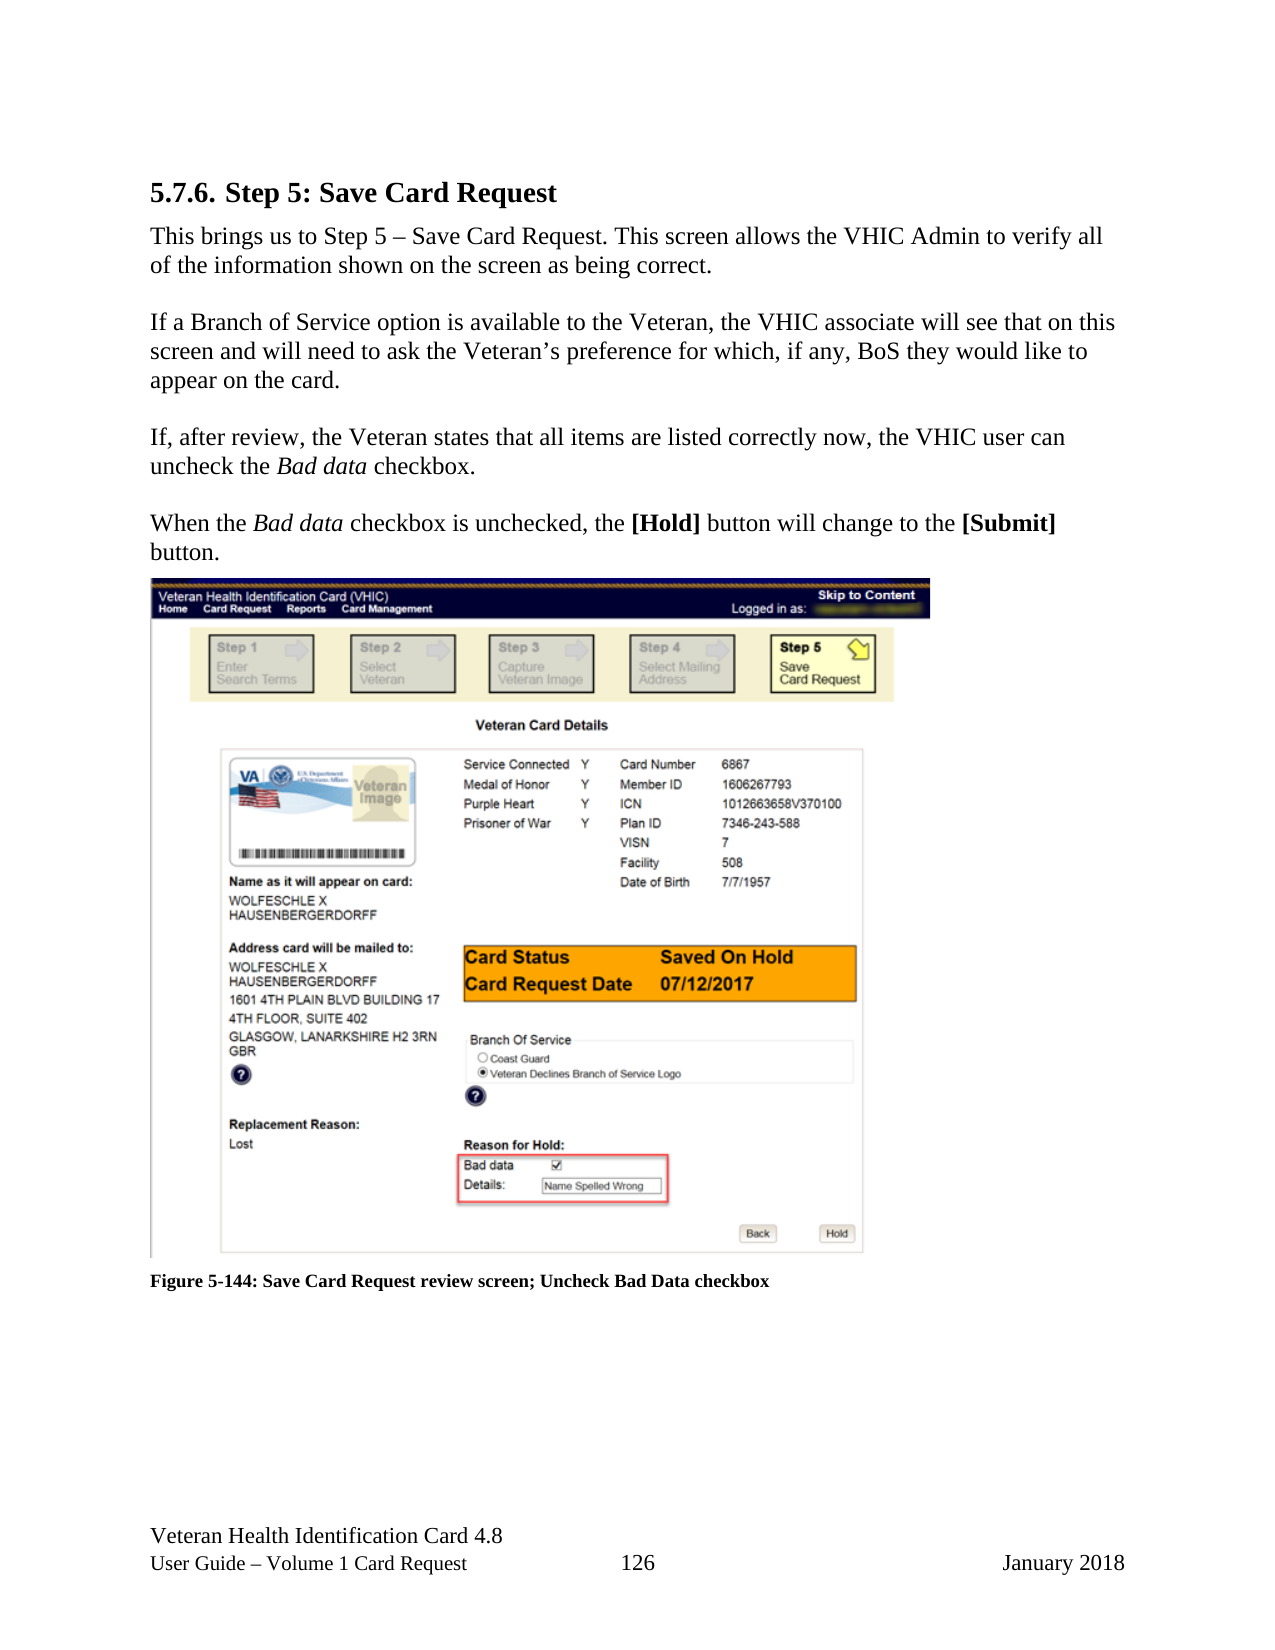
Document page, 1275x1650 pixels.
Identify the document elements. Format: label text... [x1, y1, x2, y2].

text When the Bad data checkbox is unchecked, the [Hold] button will change to the [Submit] button. [150, 508, 1125, 566]
text If a Branch of Service option is available to the Veteran, the VHIC associate will see that on this screen and will need to ask the Veteran’s preference for which, if any, BoS they would like to appear on the card. [150, 307, 1125, 393]
picture [150, 578, 930, 1258]
text This brings us to Step 5 – Save Card Request. This screen allows the VHIC Admin to verify all of the information shown on the screen as being correct. [150, 221, 1125, 278]
subtitle Step 5: Save Card Request [150, 175, 1125, 208]
text If, after review, the Veteran states that all items are listed correctly now, the VHIC user can uncheck the Bad data checkbox. [150, 422, 1125, 480]
